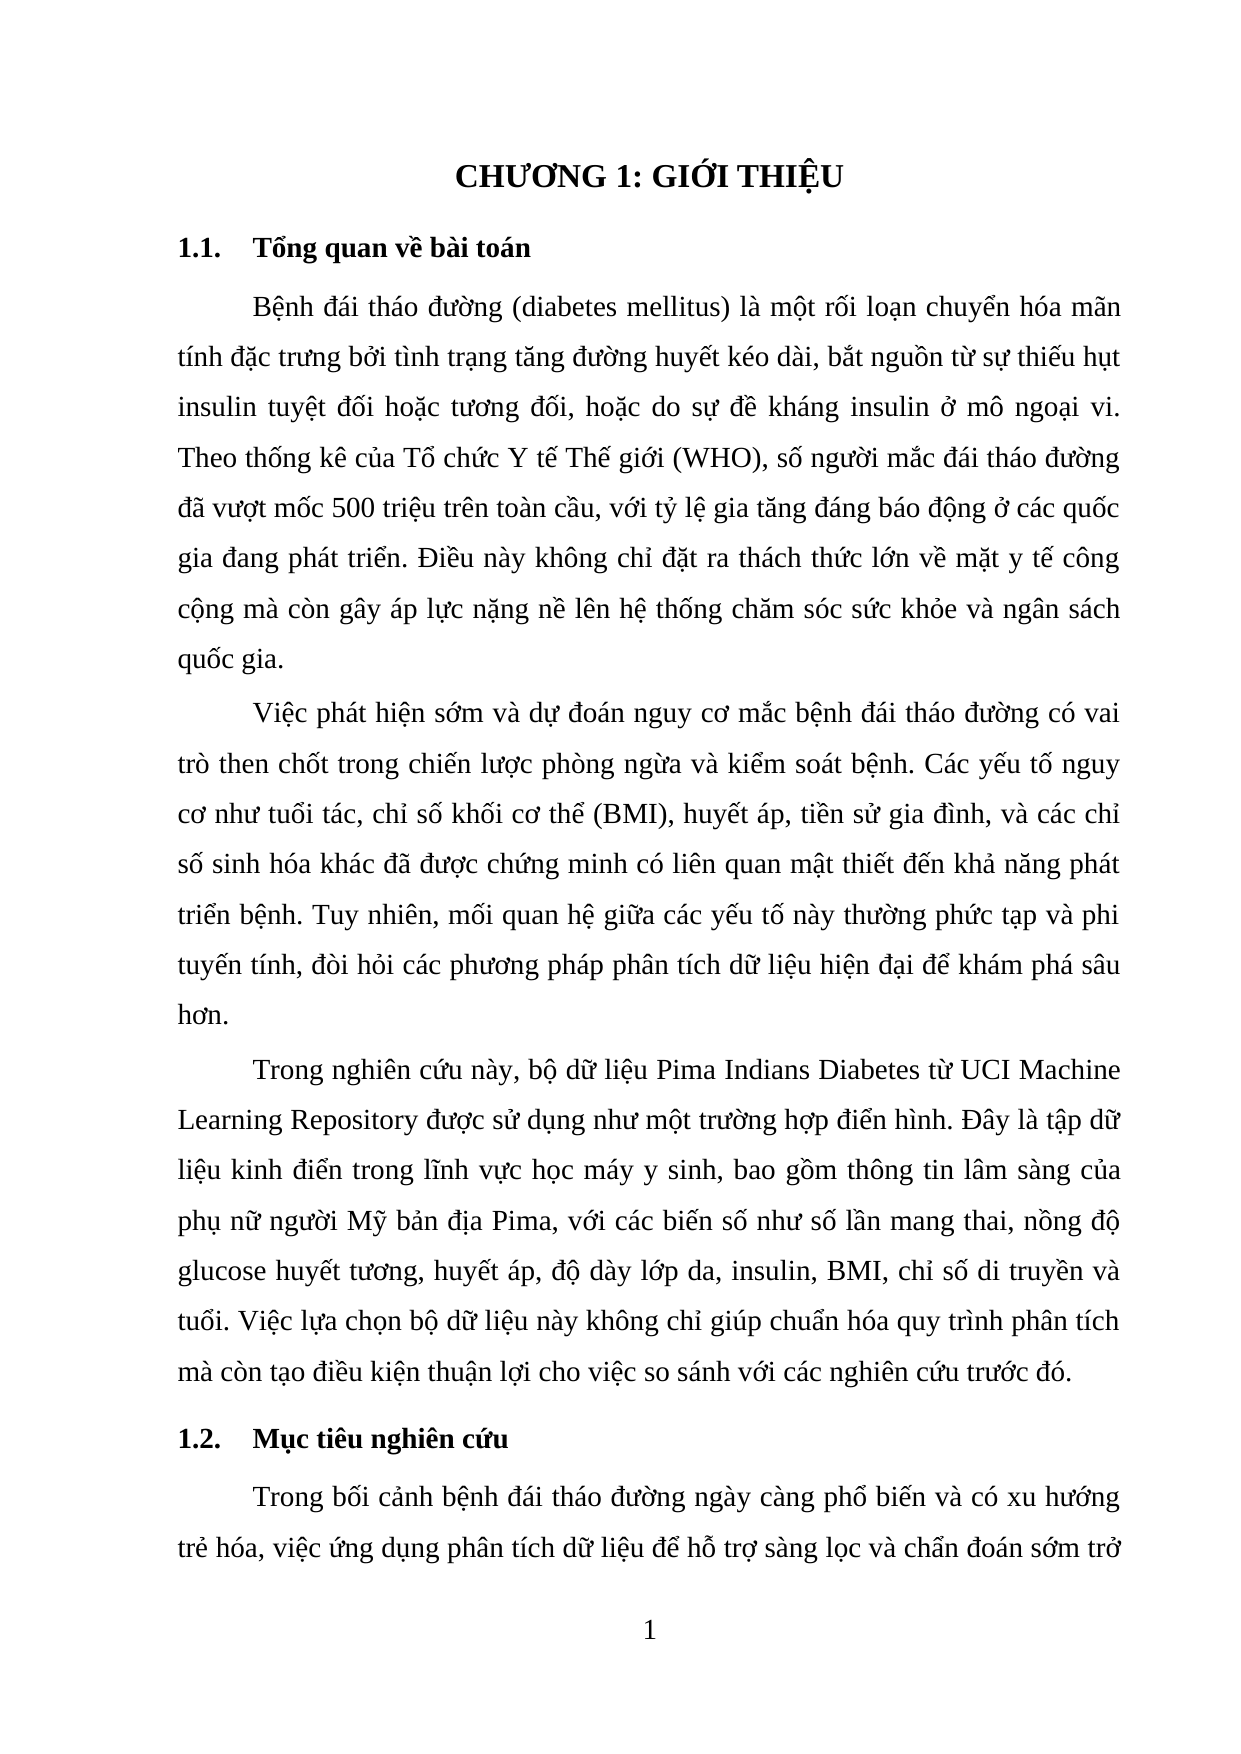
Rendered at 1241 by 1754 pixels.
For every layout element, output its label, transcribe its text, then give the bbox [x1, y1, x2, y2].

text Bệnh đái tháo đường (diabetes mellitus) là một rối loạn chuyển hóa mãn tính đặc trưng bởi tình trạng tăng đường huyết kéo dài, bắt nguồn từ sự thiếu hụt insulin tuyệt đối hoặc tương đối, hoặc do sự đề kháng insulin ở mô ngoại vi. Theo thống kê của Tổ chức Y tế Thế giới (WHO), số người mắc đái tháo đường đã vượt mốc 500 triệu trên toàn cầu, với tỷ lệ gia tăng đáng báo động ở các quốc gia đang phát triển. Điều này không chỉ đặt ra thách thức lớn về mặt y tế công cộng mà còn gây áp lực nặng nề lên hệ thống chăm sóc sức khỏe và ngân sách quốc gia. [177, 289, 1122, 674]
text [177, 1479, 1122, 1563]
subtitle 1.1. Tổng quan về bài toán [177, 230, 1122, 264]
subtitle CHƯƠNG 1: GIỚI THIỆU [177, 156, 1122, 194]
subtitle 1.2. Mục tiêu nghiên cứu [177, 1421, 1122, 1454]
text Việc phát hiện sớm và dự đoán nguy cơ mắc bệnh đái tháo đường có vai trò then chốt trong chiến lược phòng ngừa và kiểm soát bệnh. Các yếu tố nguy cơ như tuổi tác, chỉ số khối cơ thể (BMI), huyết áp, tiền sử gia đình, và các chỉ số sinh hóa khác đã được chứng minh có liên quan mật thiết đến khả năng phát triển bệnh. Tuy nhiên, mối quan hệ giữa các yếu tố này thường phức tạp và phi tuyến tính, đòi hỏi các phương pháp phân tích dữ liệu hiện đại để khám phá sâu hơn. [177, 696, 1122, 1031]
text Trong nghiên cứu này, bộ dữ liệu Pima Indians Diabetes từ UCI Machine Learning Repository được sử dụng như một trường hợp điển hình. Đây là tập dữ liệu kinh điển trong lĩnh vực học máy y sinh, bao gồm thông tin lâm sàng của phụ nữ người Mỹ bản địa Pima, với các biến số như số lần mang thai, nồng độ glucose huyết tương, huyết áp, độ dày lớp da, insulin, BMI, chỉ số di truyền và tuổi. Việc lựa chọn bộ dữ liệu này không chỉ giúp chuẩn hóa quy trình phân tích mà còn tạo điều kiện thuận lợi cho việc so sánh với các nghiên cứu trước đó. [177, 1052, 1122, 1387]
